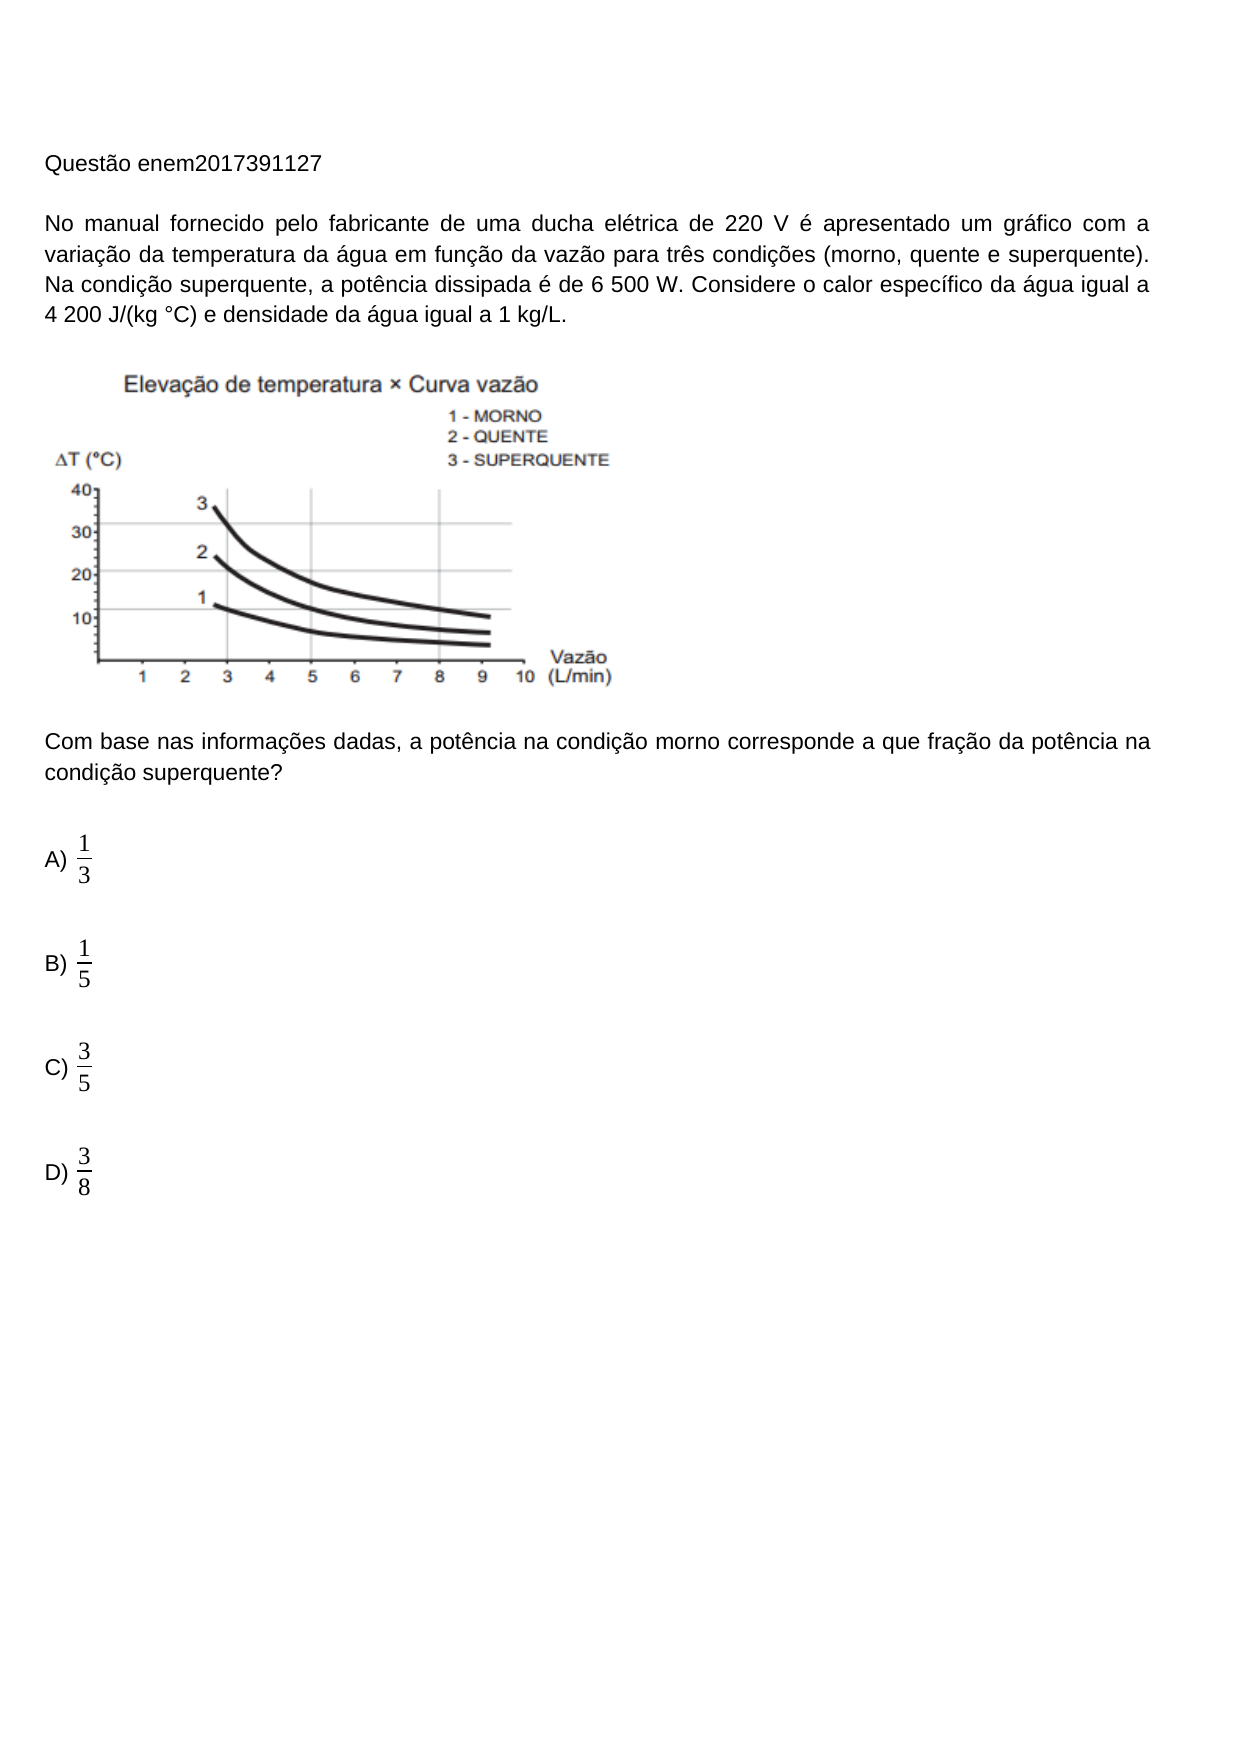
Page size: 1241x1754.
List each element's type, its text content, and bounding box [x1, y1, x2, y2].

text Questão enem2017391127 [44, 150, 1151, 176]
text Com base nas informações dadas, a potência na condição morno corresponde a que fração da potência na condição superquente? [44, 728, 1151, 785]
text No manual fornecido pelo fabricante de uma ducha elétrica de 220 V é apresentado um gráfico com a variação da temperatura da água em função da vazão para três condições (morno, quente e superquente). Na condição superquente, a potência dissipada é de 6 500 W. Considere o calor específico da água igual a 4 200 J/(kg °C) e densidade da água igual a 1 kg/L. [44, 210, 1151, 327]
picture [44, 361, 632, 695]
